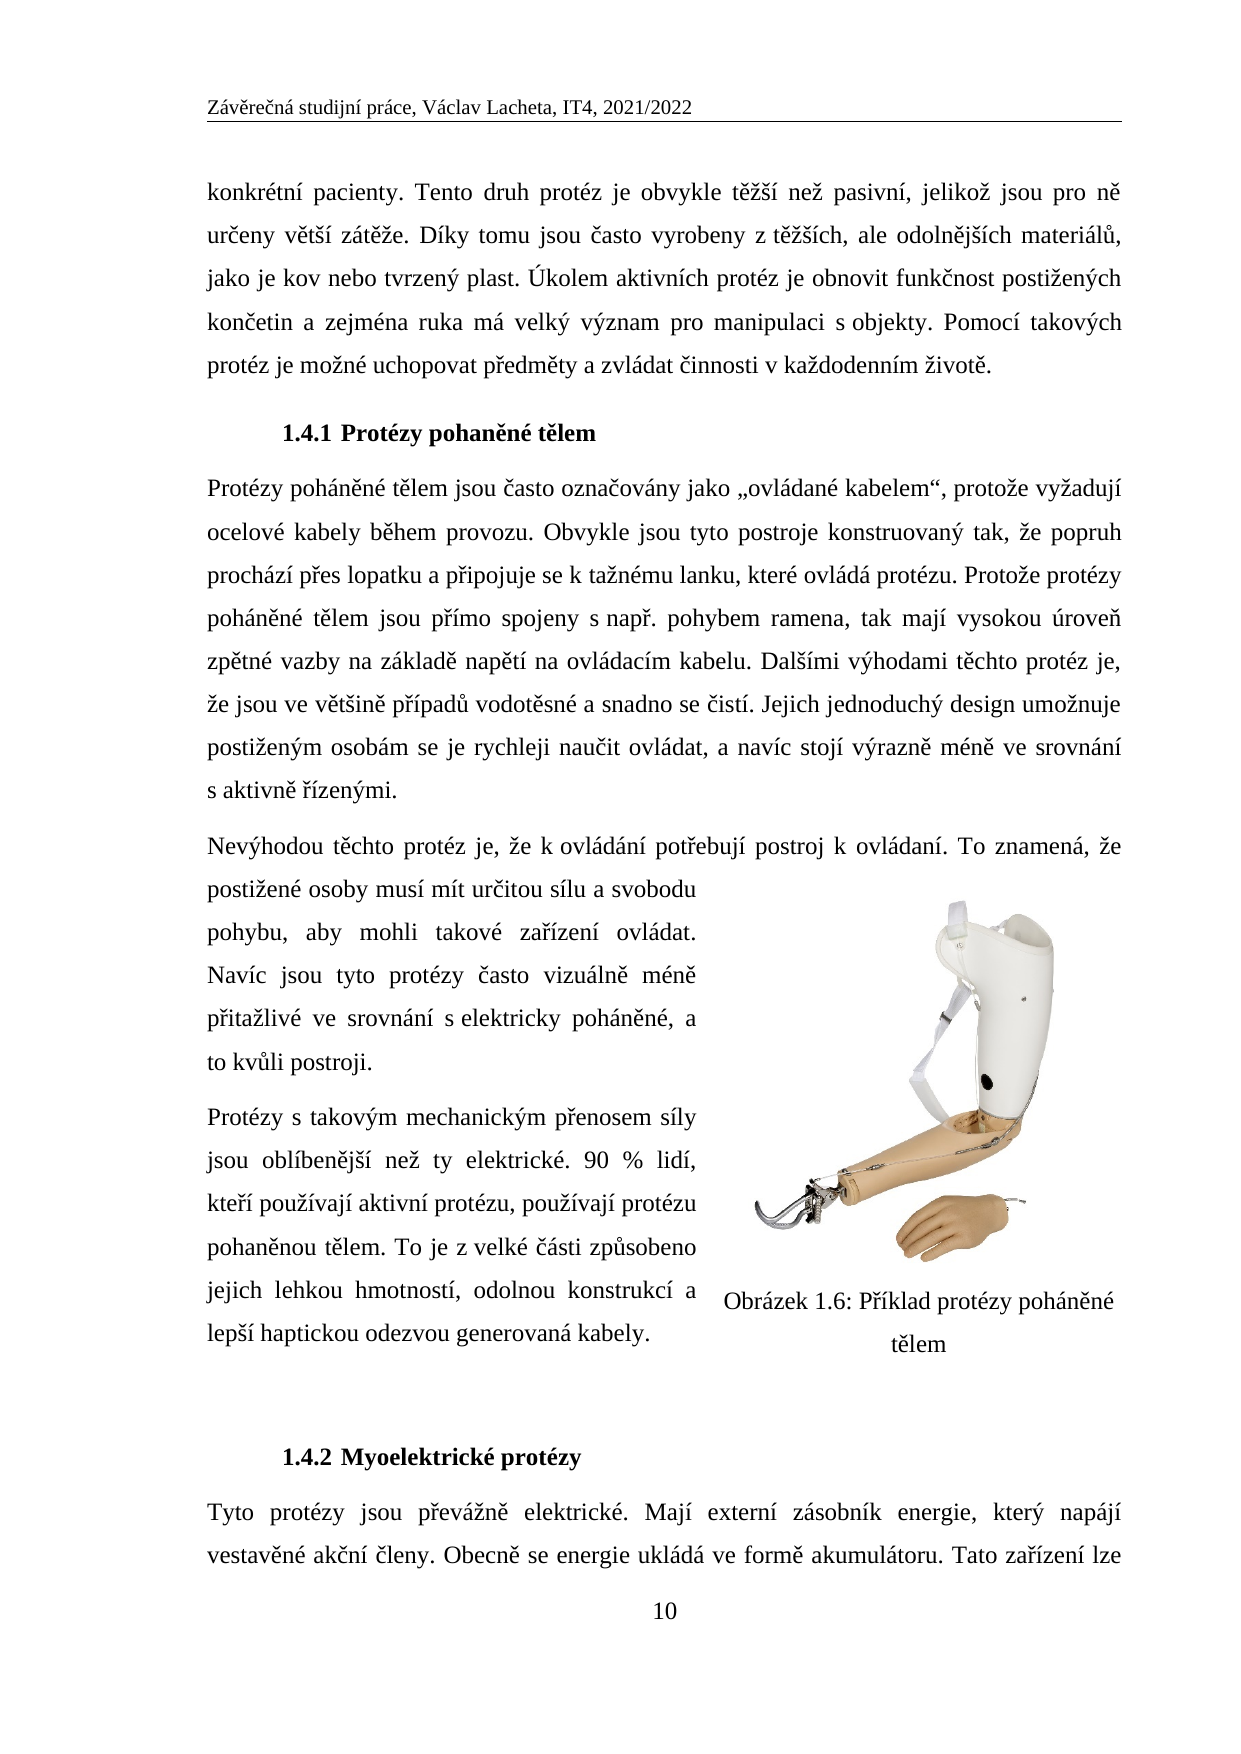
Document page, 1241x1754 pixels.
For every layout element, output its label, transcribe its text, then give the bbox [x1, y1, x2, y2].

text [207, 1497, 1122, 1569]
subtitle Protézy pohaněné tělem [282, 418, 1122, 447]
text Protézy poháněné tělem jsou často označovány jako „ovládané kabelem“, protože vyžadují ocelové kabely během provozu. Obvykle jsou tyto postroje konstruovaný tak, že popruh prochází přes lopatku a připojuje se k tažnému lanku, které ovládá protézu. Protože protézy poháněné tělem jsou přímo spojeny s např. pohybem ramena, tak mají vysokou úroveň zpětné vazby na základě napětí na ovládacím kabelu. Dalšími výhodami těchto protéz je, že jsou ve většině případů vodotěsné a snadno se čistí. Jejich jednoduchý design umožnuje postiženým osobám se je rychleji naučit ovládat, a navíc stojí výrazně méně ve srovnání s aktivně řízenými. [207, 473, 1122, 804]
subtitle Myoelektrické protézy [282, 1442, 1122, 1470]
text Nevýhodou těchto protéz je, že k ovládání potřebují postroj k ovládaní. To znamená, že postižené osoby musí mít určitou sílu a svobodu pohybu, aby mohli takové zařízení ovládat. Navíc jsou tyto protézy často vizuálně méně přitažlivé ve srovnání s elektricky poháněné, a to kvůli postroji. [207, 831, 1122, 1075]
picture [715, 881, 1123, 1288]
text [207, 177, 1122, 378]
text Protézy s takovým mechanickým přenosem síly jsou oblíbenější než ty elektrické. 90 % lidí, kteří používají aktivní protézu, používají protézu pohaněnou tělem. To je z velké části způsobeno jejich lehkou hmotností, odolnou konstrukcí a lepší haptickou odezvou generovaná kabely. [207, 1102, 715, 1347]
